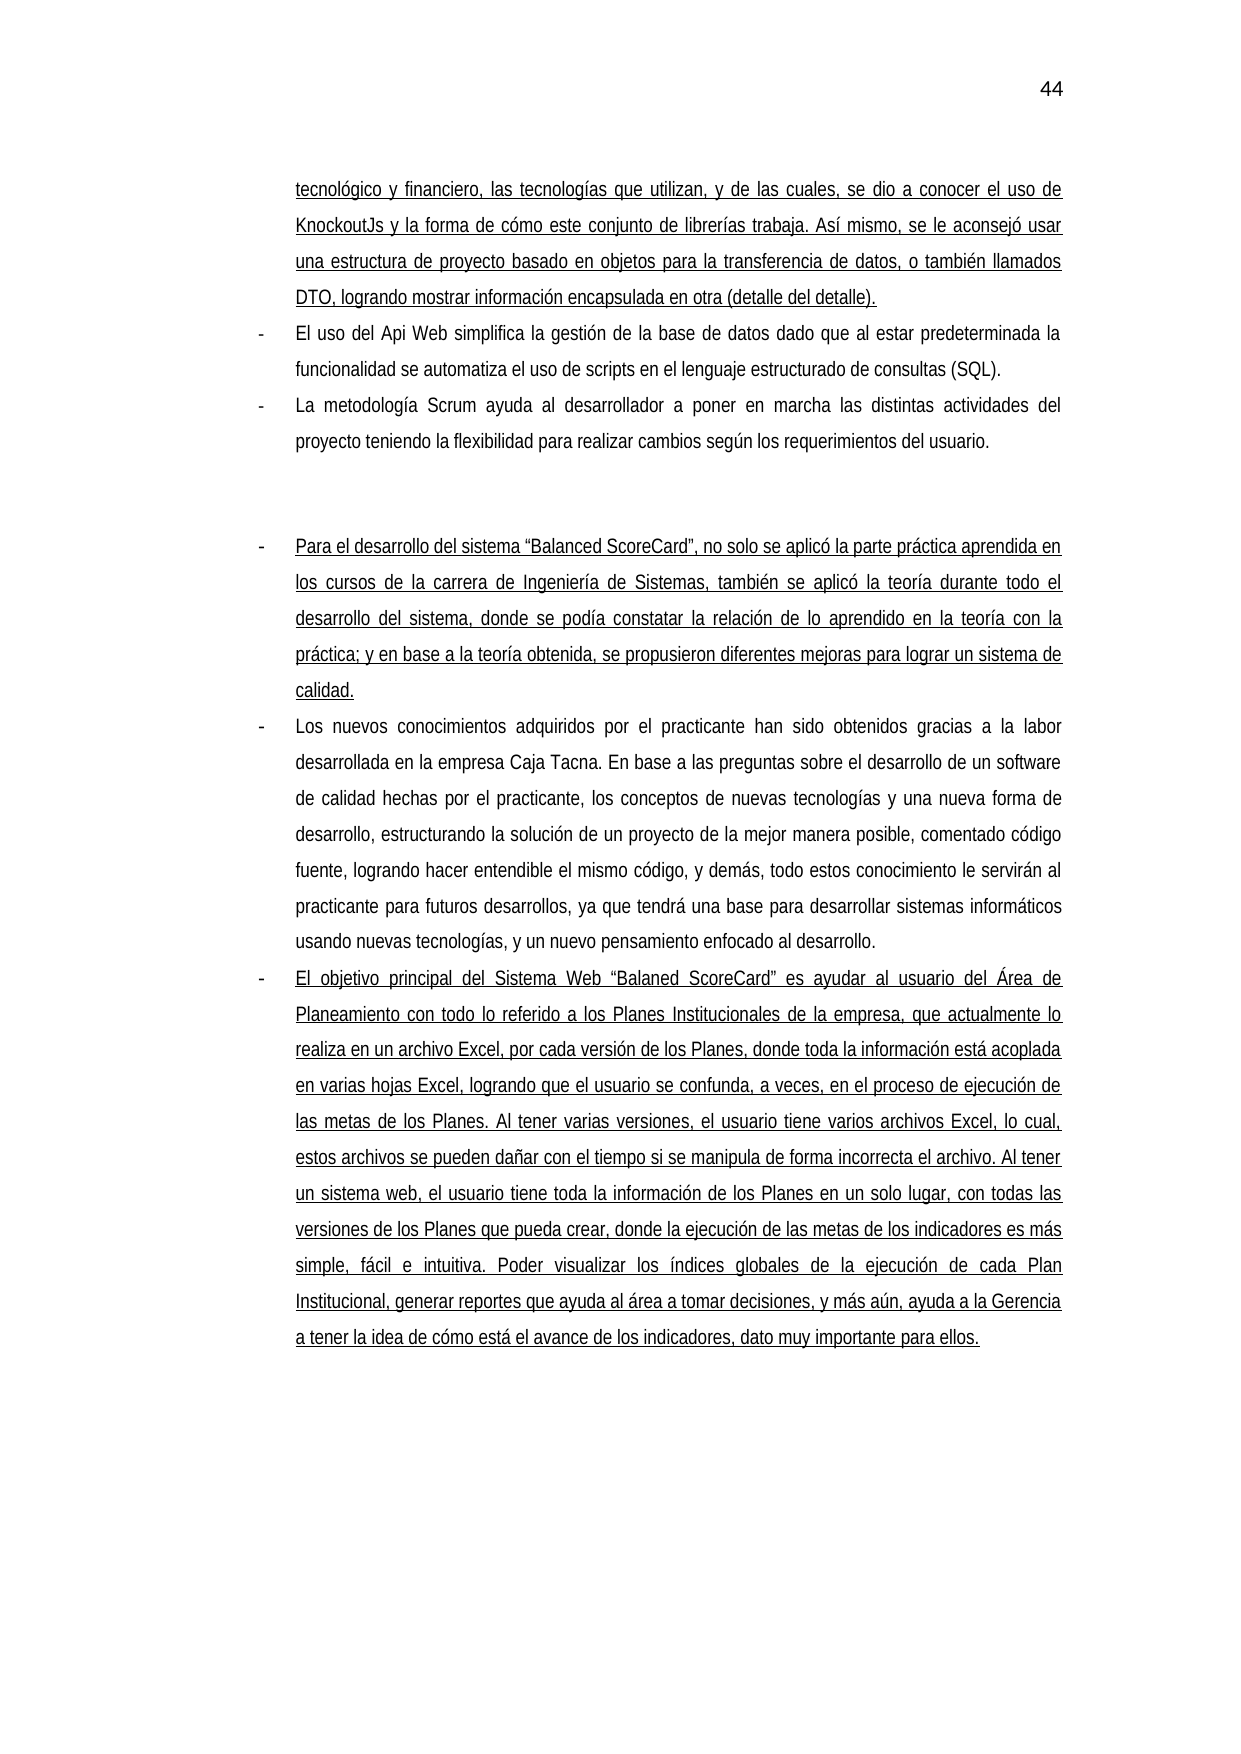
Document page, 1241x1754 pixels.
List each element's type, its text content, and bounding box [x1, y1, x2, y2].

list La metodología Scrum ayuda al desarrollador a poner en marcha las distintas actividades del proyecto teniendo la flexibilidad para realizar cambios según los requerimientos del usuario. [258, 393, 1063, 453]
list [258, 177, 1063, 309]
list El uso del Api Web simplifica la gestión de la base de datos dado que al estar predeterminada la funcionalidad se automatiza el uso de scripts en el lenguaje estructurado de consultas (SQL). [258, 321, 1063, 381]
list El objetivo principal del Sistema Web “Balaned ScoreCard” es ayudar al usuario del Área de Planeamiento con todo lo referido a los Planes Institucionales de la empresa, que actualmente lo realiza en un archivo Excel, por cada versión de los Planes, donde toda la información está acoplada en varias hojas Excel, logrando que el usuario se confunda, a veces, en el proceso de ejecución de las metas de los Planes. Al tener varias versiones, el usuario tiene varios archivos Excel, lo cual, estos archivos se pueden dañar con el tiempo si se manipula de forma incorrecta el archivo. Al tener un sistema web, el usuario tiene toda la información de los Planes en un solo lugar, con todas las versiones de los Planes que pueda crear, donde la ejecución de las metas de los indicadores es más simple, fácil e intuitiva. Poder visualizar los índices globales de la ejecución de cada Plan Institucional, generar reportes que ayuda al área a tomar decisiones, y más aún, ayuda a la Gerencia a tener la idea de cómo está el avance de los indicadores, dato muy importante para ellos. [258, 965, 1063, 1349]
list Para el desarrollo del sistema “Balanced ScoreCard”, no solo se aplicó la parte práctica aprendida en los cursos de la carrera de Ingeniería de Sistemas, también se aplicó la teoría durante todo el desarrollo del sistema, donde se podía constatar la relación de lo aprendido en la teoría con la práctica; y en base a la teoría obtenida, se propusieron diferentes mejoras para lograr un sistema de calidad. [258, 534, 1063, 702]
list Los nuevos conocimientos adquiridos por el practicante han sido obtenidos gracias a la labor desarrollada en la empresa Caja Tacna. En base a las preguntas sobre el desarrollo de un software de calidad hechas por el practicante, los conceptos de nuevas tecnologías y una nueva forma de desarrollo, estructurando la solución de un proyecto de la mejor manera posible, comentado código fuente, logrando hacer entendible el mismo código, y demás, todo estos conocimiento le servirán al practicante para futuros desarrollos, ya que tendrá una base para desarrollar sistemas informáticos usando nuevas tecnologías, y un nuevo pensamiento enfocado al desarrollo. [258, 714, 1063, 953]
